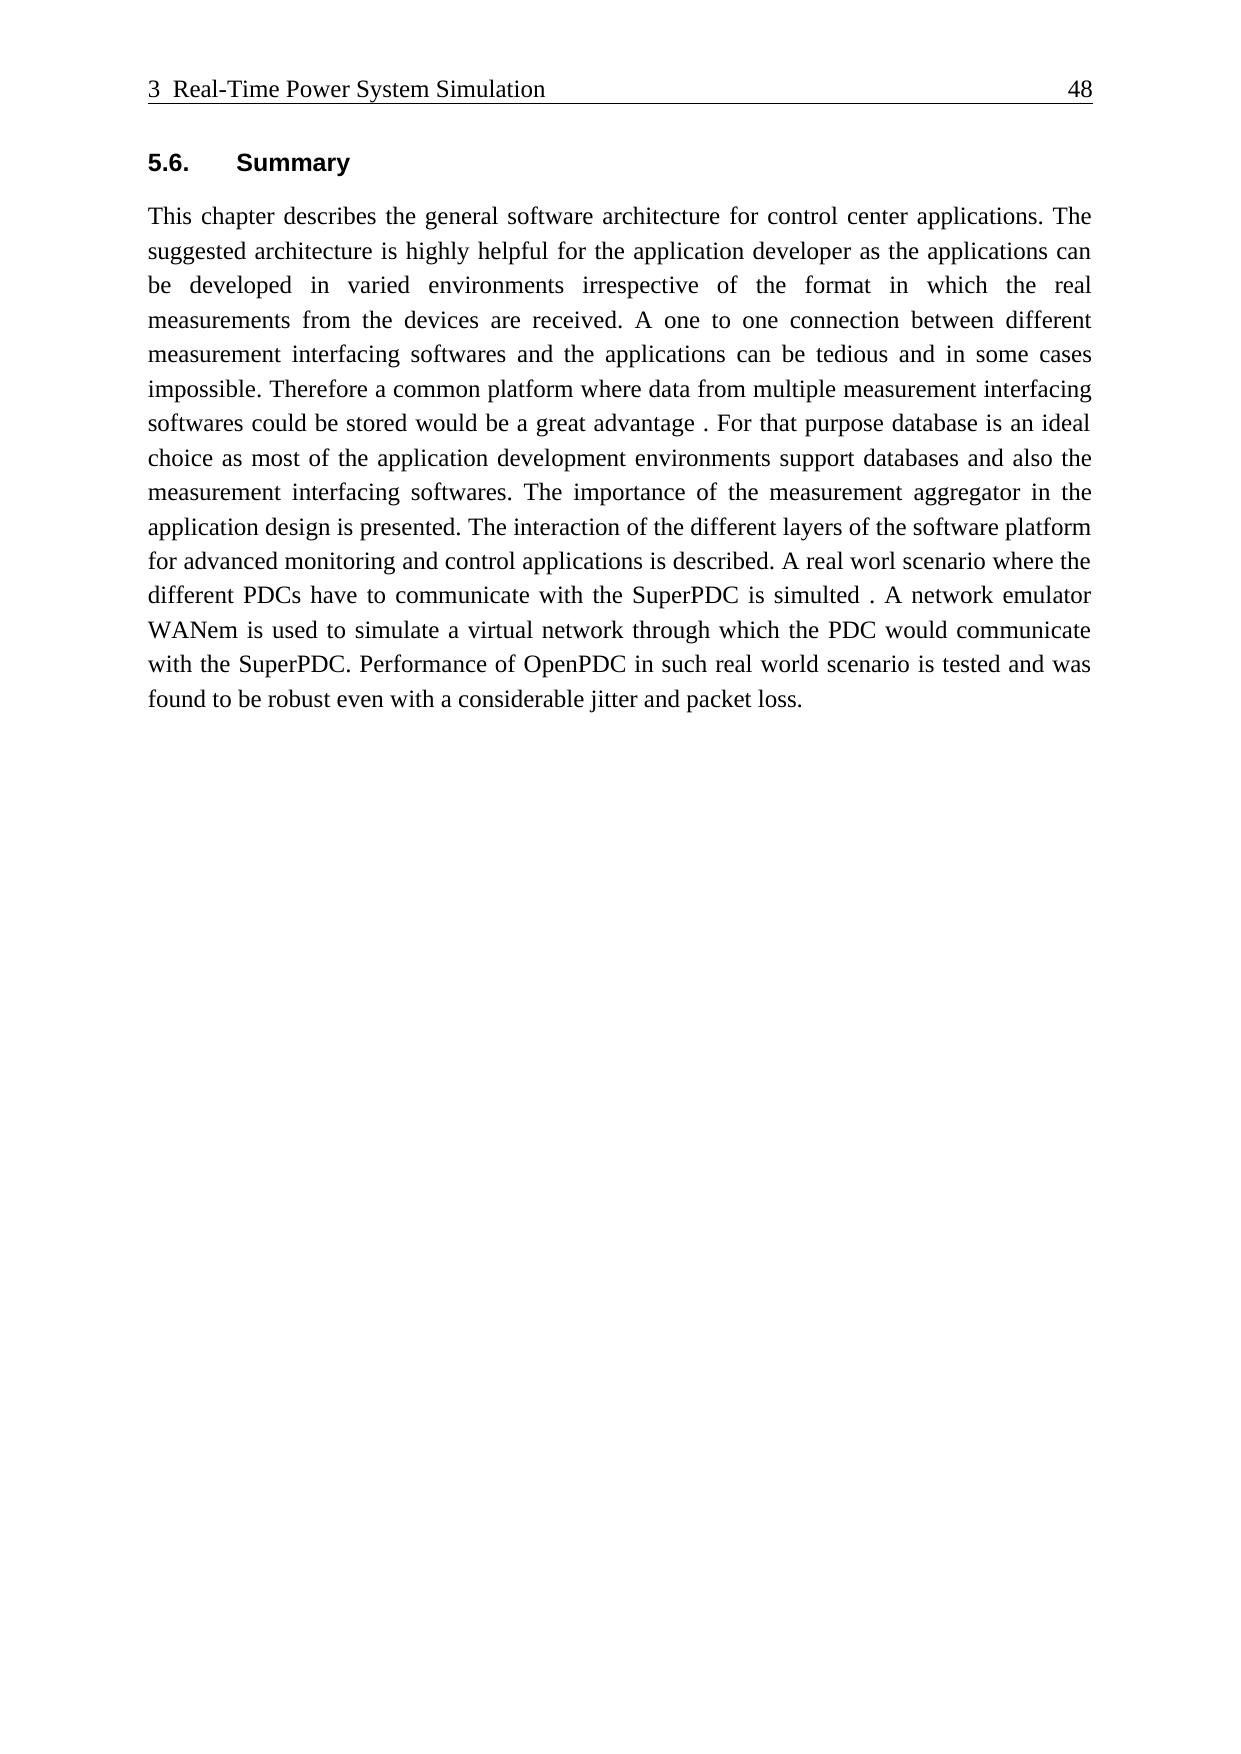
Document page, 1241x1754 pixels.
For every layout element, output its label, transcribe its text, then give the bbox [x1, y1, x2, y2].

text This chapter describes the general software architecture for control center applications. The suggested architecture is highly helpful for the application developer as the applications can be developed in varied environments irrespective of the format in which the real measurements from the devices are received. A one to one connection between different measurement interfacing softwares and the applications can be tedious and in some cases impossible. Therefore a common platform where data from multiple measurement interfacing softwares could be stored would be a great advantage . For that purpose database is an ideal choice as most of the application development environments support databases and also the measurement interfacing softwares. The importance of the measurement aggregator in the application design is presented. The interaction of the different layers of the software platform for advanced monitoring and control applications is described. A real worl scenario where the different PDCs have to communicate with the SuperPDC is simulted . A network emulator WANem is used to simulate a virtual network through which the PDC would communicate with the SuperPDC. Performance of OpenPDC in such real world scenario is tested and was found to be robust even with a considerable jitter and packet loss. [148, 201, 1093, 713]
title Summary [148, 148, 1093, 176]
